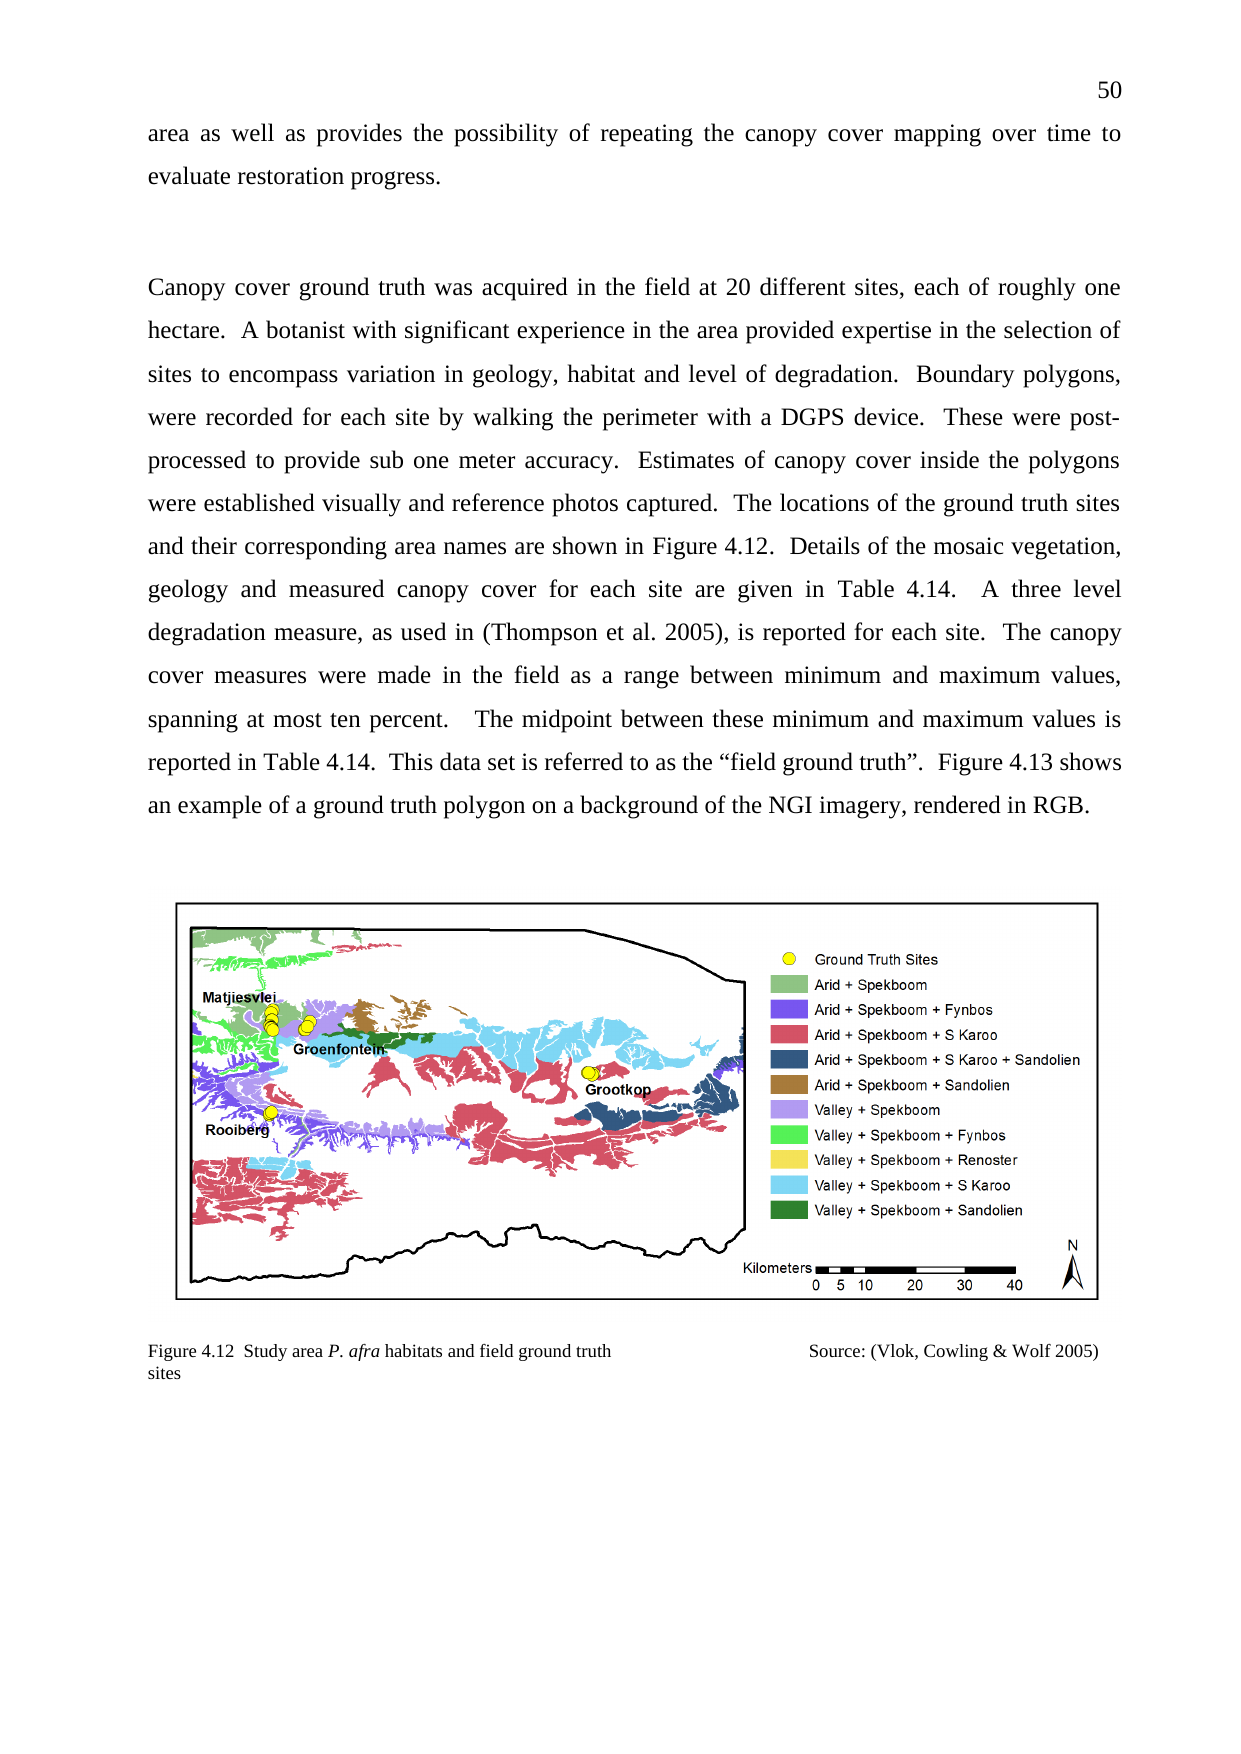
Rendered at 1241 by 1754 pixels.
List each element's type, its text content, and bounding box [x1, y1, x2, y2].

table_header Source: (Vlok, Cowling & Wolf 2005) [639, 1334, 1110, 1383]
picture [147, 886, 1123, 1322]
text Canopy cover ground truth was acquired in the field at 20 different sites, each of roughly one hectare. A botanist with significant experience in the area provided expertise in the selection of sites to encompass variation in geology, habitat and level of degradation. Boundary polygons, were recorded for each site by walking the perimeter with a DGPS device. These were post-processed to provide sub one meter accuracy. Estimates of canopy cover inside the polygons were established visually and reference photos captured. The locations of the ground truth sites and their corresponding area names are shown in . Details of the mosaic vegetation, geology and measured canopy cover for each site are given in . A three level degradation measure, as used in (Thompson et al. 2005), is reported for each site. The canopy cover measures were made in the field as a range between minimum and maximum values, spanning at most ten percent. The midpoint between these minimum and maximum values is reported in . This data set is referred to as the “field ground truth”. Figure 4.3 shows an example of a ground truth polygon on a background of the NGI imagery, rendered in RGB. [148, 272, 1122, 819]
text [148, 118, 1122, 190]
